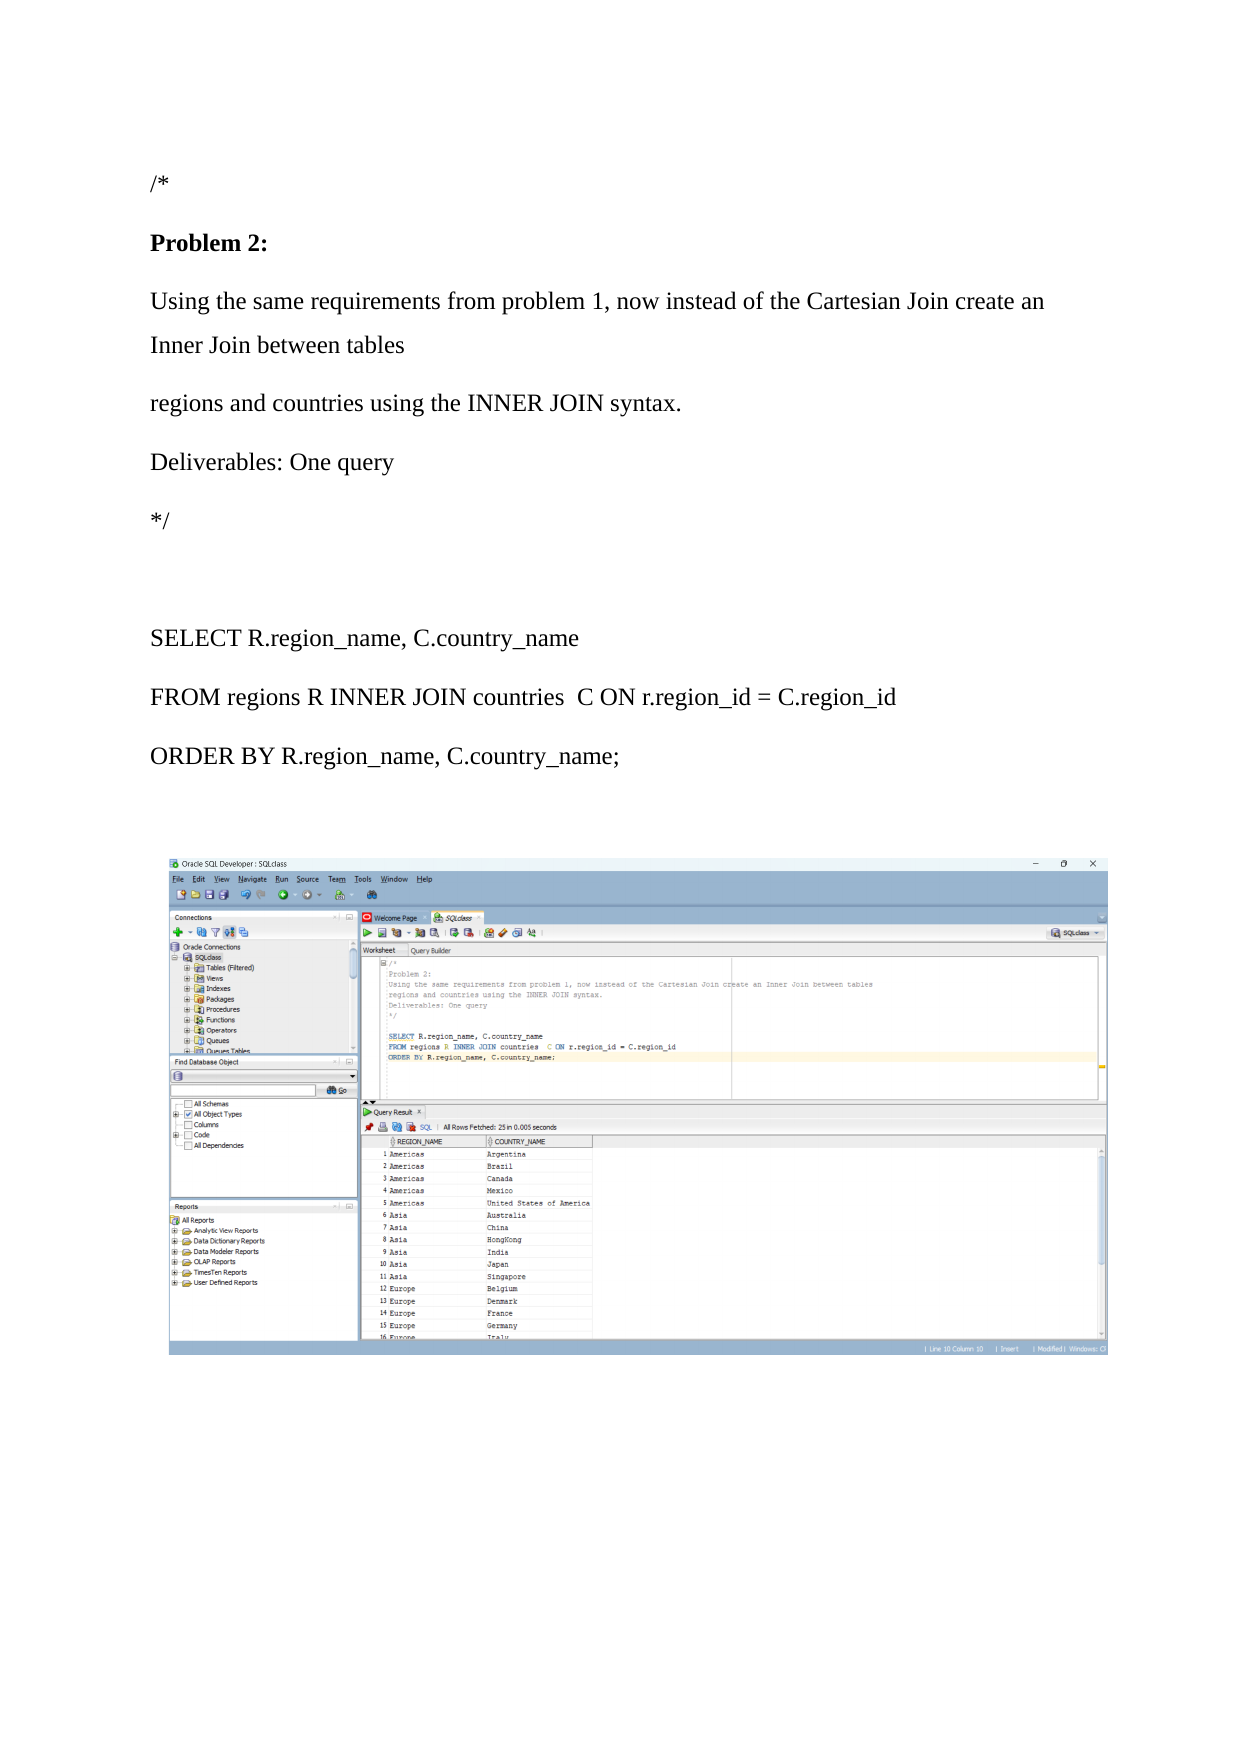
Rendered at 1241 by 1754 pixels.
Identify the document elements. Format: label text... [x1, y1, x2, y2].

text SELECT R.region_name, C.country_name [150, 619, 1090, 657]
text /* [150, 164, 1090, 202]
text regions and countries using the INNER JOIN syntax. [150, 384, 1090, 422]
text Deliverables: One query [150, 443, 1090, 480]
text */ [150, 502, 1090, 539]
text ORDER BY R.region_name, C.country_name; [150, 737, 1090, 1383]
text Using the same requirements from problem 1, now instead of the Cartesian Join create an Inner Join between tables [150, 282, 1090, 363]
text Problem 2: [150, 223, 1090, 261]
text FROM regions R INNER JOIN countries C ON r.region_id = C.region_id [150, 678, 1090, 715]
